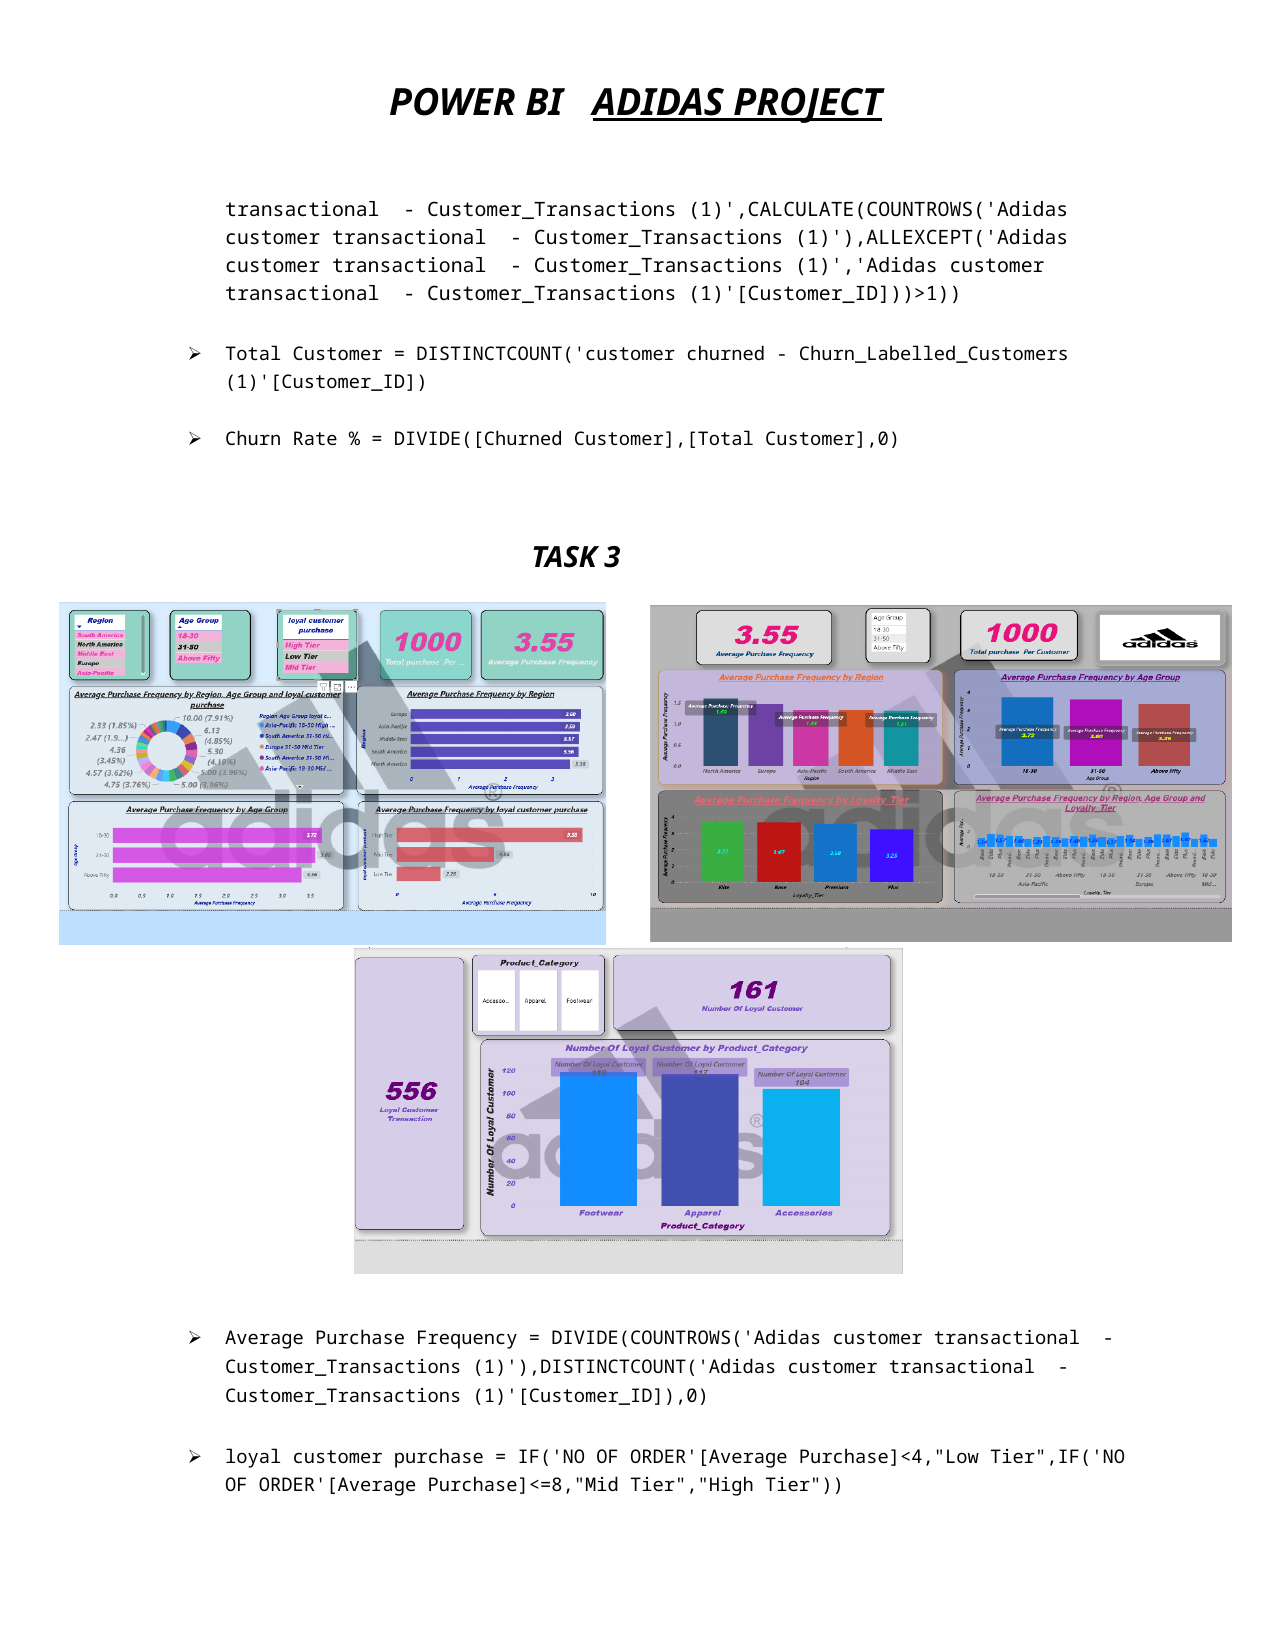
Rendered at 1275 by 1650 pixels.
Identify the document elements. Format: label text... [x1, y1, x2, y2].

list Average Purchase Frequency = DIVIDE(COUNTROWS('Adidas customer transactional - Customer_Transactions (1)'),DISTINCTCOUNT('Adidas customer transactional - Customer_Transactions (1)'[Customer_ID]),0) [187, 1324, 1125, 1408]
list Total Customer = DISTINCTCOUNT('customer churned - Churn_Labelled_Customers (1)'[Customer_ID]) [187, 338, 1125, 394]
picture [650, 605, 1232, 942]
list Churn Rate % = DIVIDE([Churned Customer],[Total Customer],0) [187, 423, 1125, 451]
list loyal customer purchase = IF('NO OF ORDER'[Average Purchase]<4,"Low Tier",IF('NO OF ORDER'[Average Purchase]<=8,"Mid Tier","High Tier")) [187, 1441, 1125, 1497]
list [187, 194, 1125, 307]
picture [353, 947, 903, 1274]
picture [59, 602, 607, 945]
text TASK 3 [150, 537, 1125, 576]
